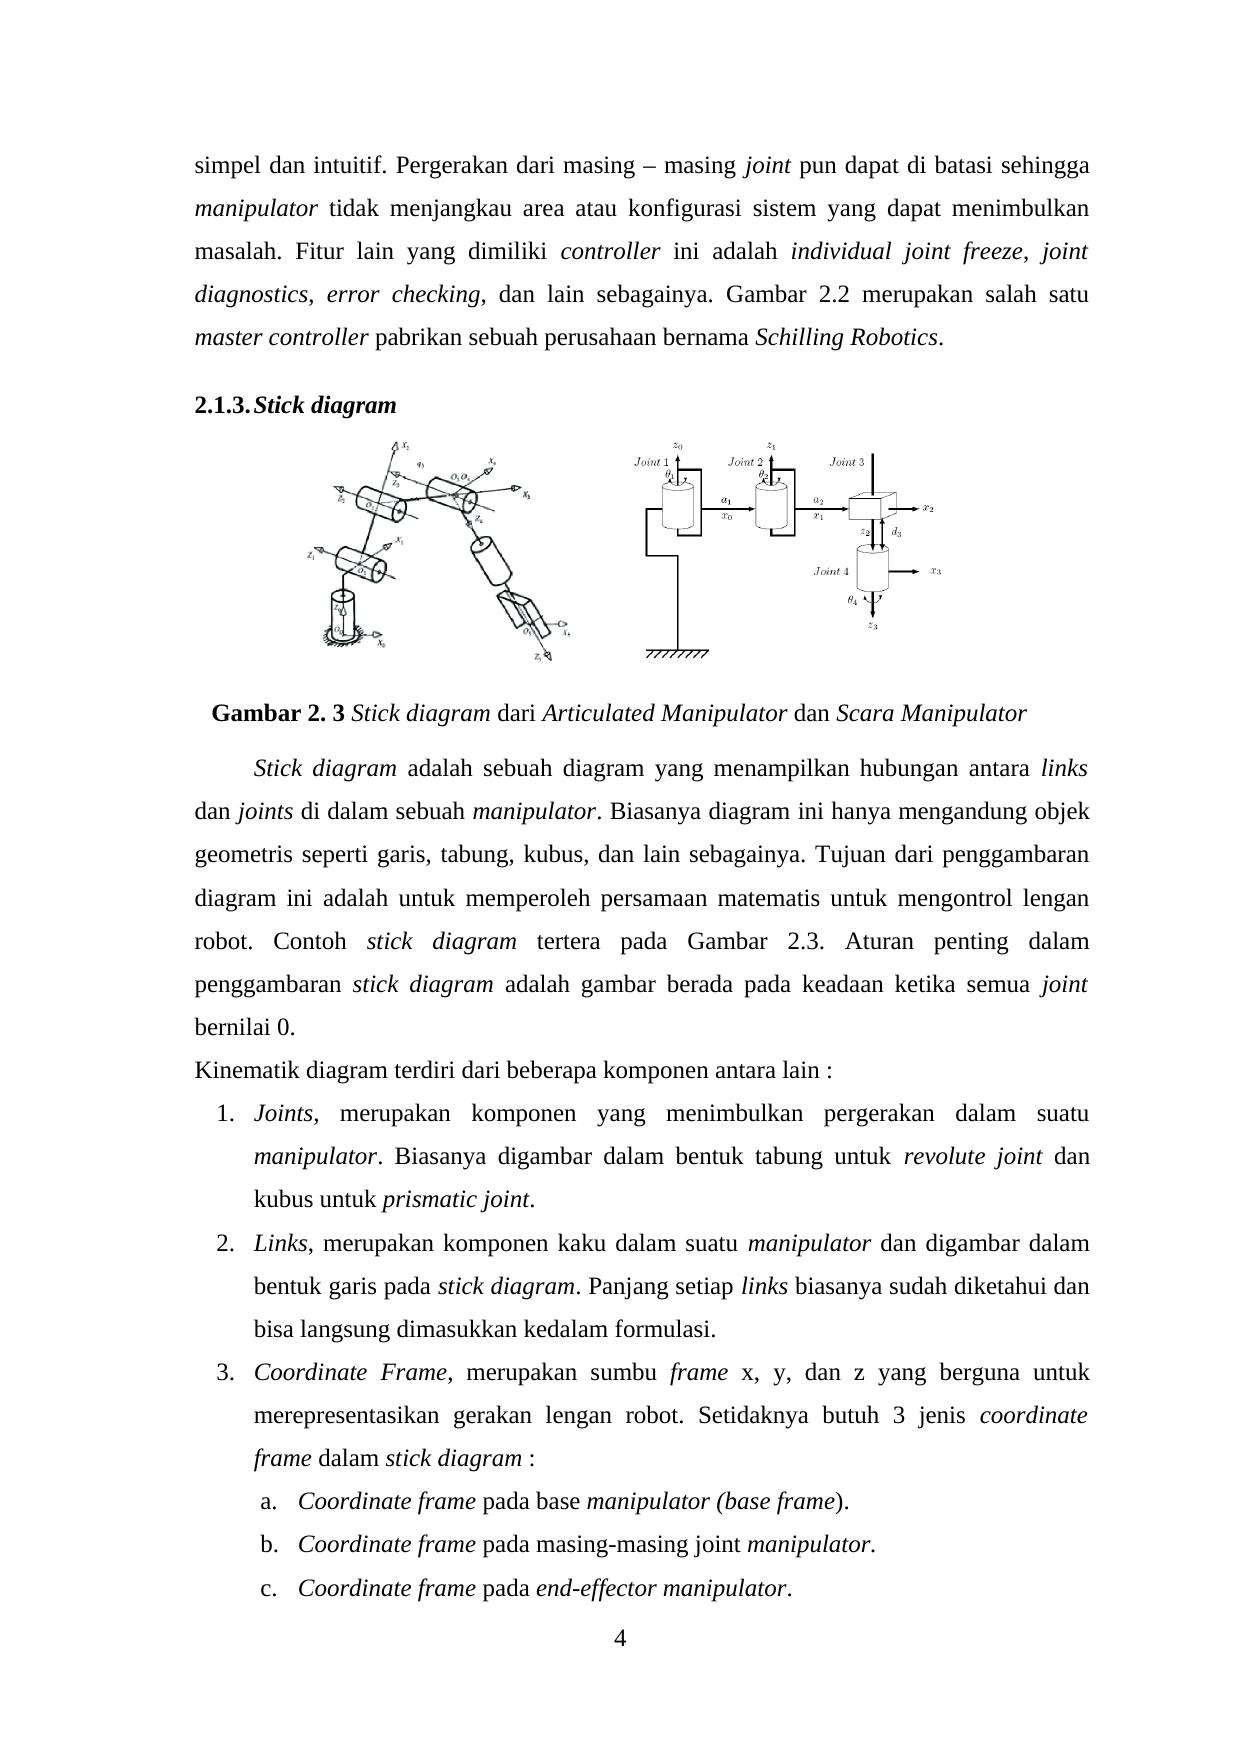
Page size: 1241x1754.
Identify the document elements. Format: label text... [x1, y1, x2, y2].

text Kinematik diagram terdiri dari beberapa komponen antara lain : [194, 1055, 1090, 1084]
picture [296, 433, 591, 667]
list Coordinate Frame, merupakan sumbu frame x, y, dan z yang berguna untuk merepresentasikan gerakan lengan robot. Setidaknya butuh 3 jenis coordinate frame dalam stick diagram : [216, 1357, 1090, 1472]
list Coordinate frame pada end-effector manipulator. [260, 1573, 1090, 1601]
text Gambar 2. 3 Stick diagram dari Articulated Manipulator dan Scara Manipulator [150, 698, 1090, 726]
list Stick diagram adalah sebuah diagram yang menampilkan hubungan antara links dan joints di dalam sebuah manipulator. Biasanya diagram ini hanya mengandung objek geometris seperti garis, tabung, kubus, dan lain sebagainya. Tujuan dari penggambaran diagram ini adalah untuk memperoleh persamaan matematis untuk mengontrol lengan robot. Contoh stick diagram tertera pada Gambar 2.3. Aturan penting dalam penggambaran stick diagram adalah gambar berada pada keadaan ketika semua joint bernilai 0. [194, 753, 1090, 1041]
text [194, 150, 1090, 351]
list Coordinate frame pada masing-masing joint manipulator. [260, 1529, 1090, 1558]
picture [628, 436, 944, 667]
list Links, merupakan komponen kaku dalam suatu manipulator dan digambar dalam bentuk garis pada stick diagram. Panjang setiap links biasanya sudah diketahui dan bisa langsung dimasukkan kedalam formulasi. [216, 1228, 1090, 1343]
list Coordinate frame pada base manipulator (base frame). [260, 1486, 1090, 1515]
list Joints, merupakan komponen yang menimbulkan pergerakan dalam suatu manipulator. Biasanya digambar dalam bentuk tabung untuk revolute joint dan kubus untuk prismatic joint. [216, 1098, 1090, 1213]
subtitle Stick diagram [194, 391, 1090, 419]
